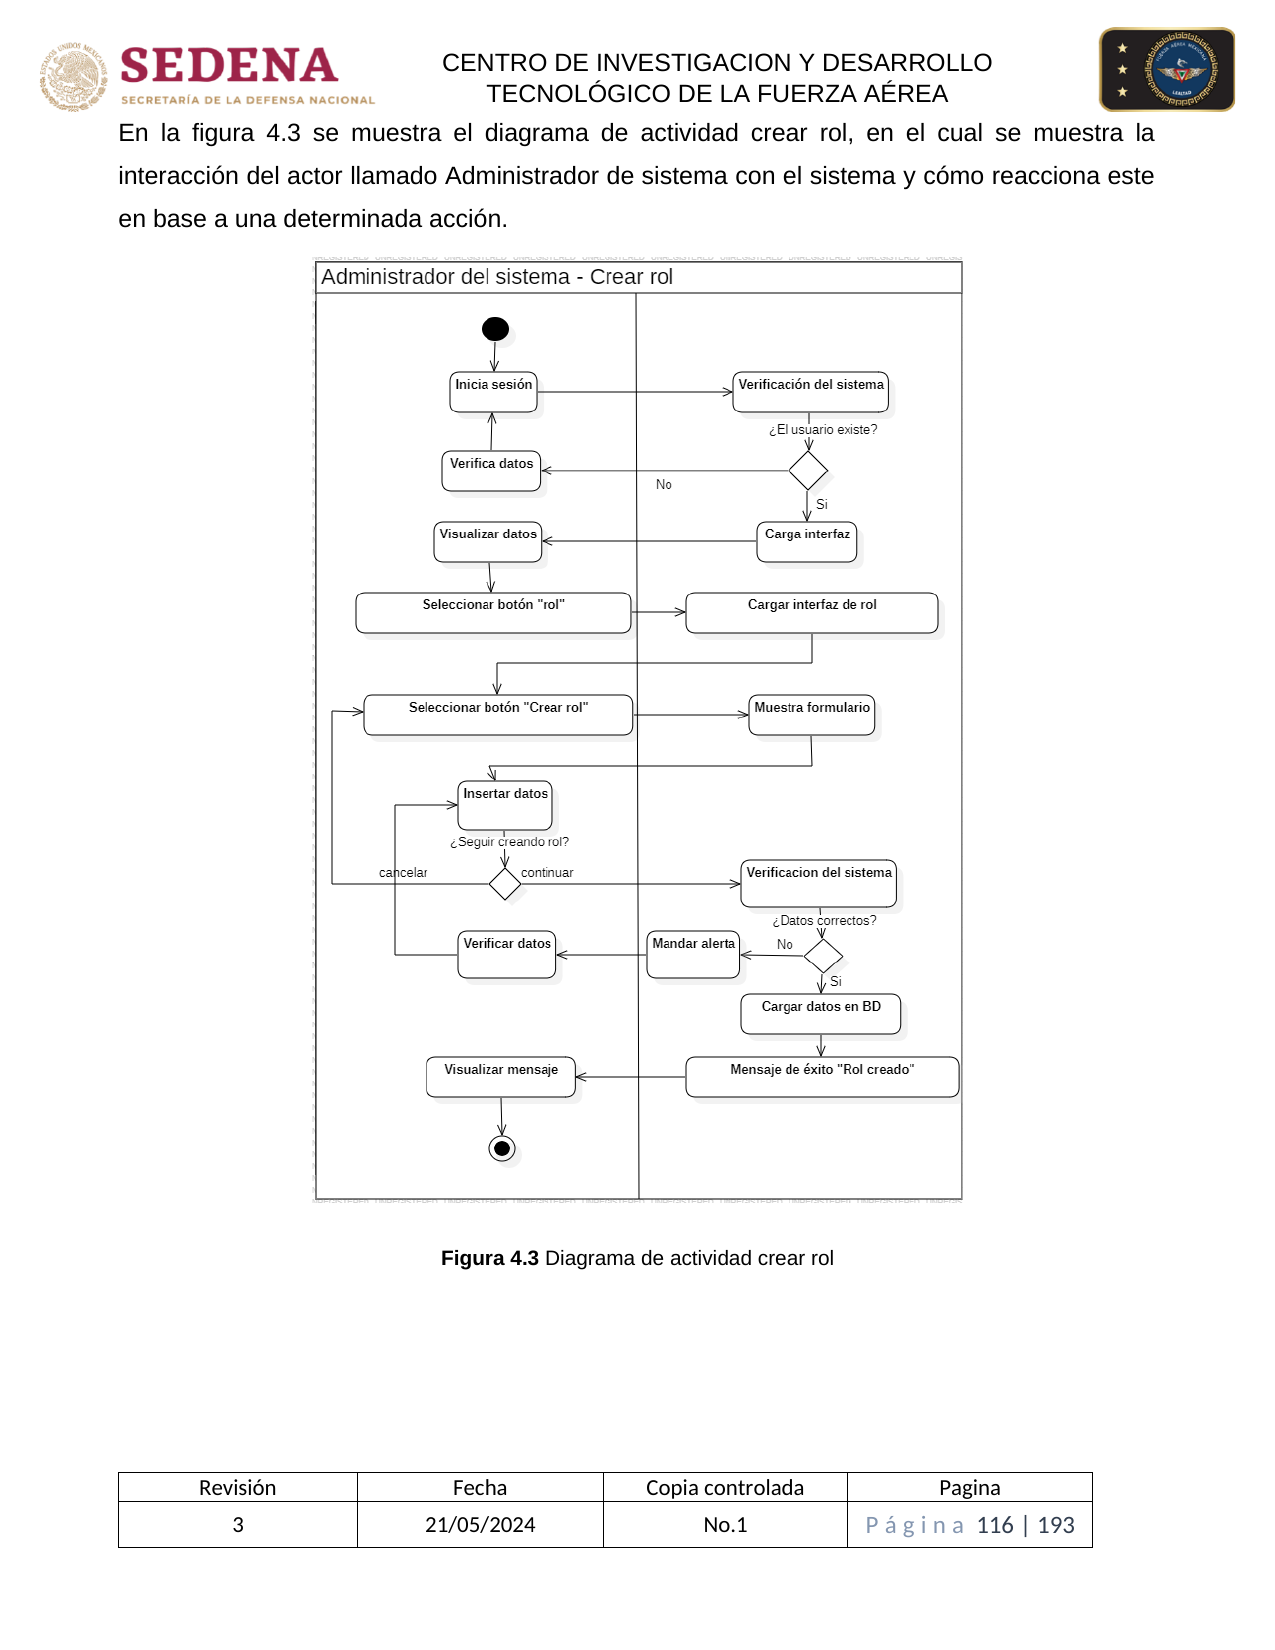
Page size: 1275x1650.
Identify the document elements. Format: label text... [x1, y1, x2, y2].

picture [39, 27, 1236, 112]
picture [312, 257, 963, 1203]
text En la figura 4.3 se muestra el diagrama de actividad crear rol, en el cual se muestra la interacción del actor llamado Administrador de sistema con el sistema y cómo reacciona este en base a una determinada acción. [118, 118, 1157, 233]
